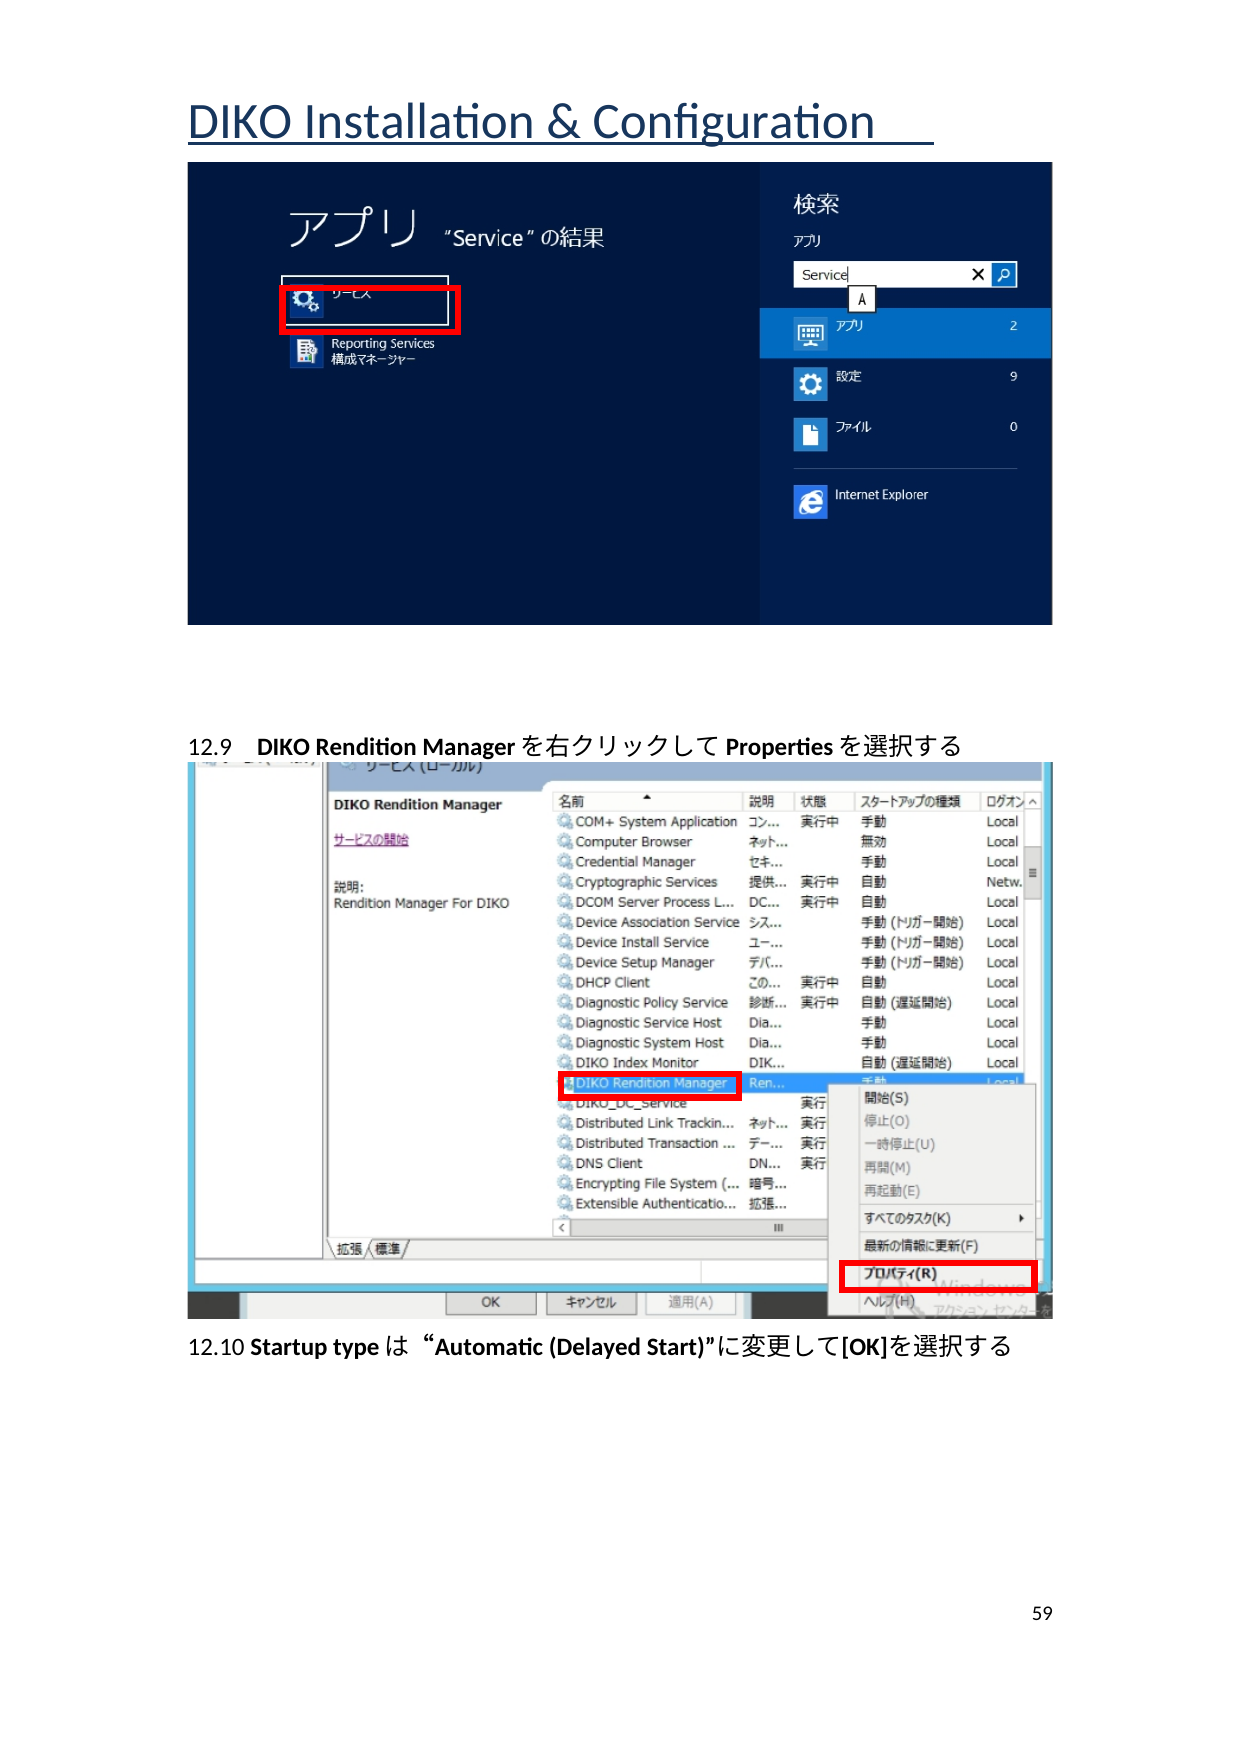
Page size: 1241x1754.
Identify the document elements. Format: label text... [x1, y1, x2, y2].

picture [187, 762, 1053, 1319]
text 12.10 Startup typeは“Automatic (Delayed Start)”に変更して[OK]を選択する [187, 1325, 1053, 1363]
picture [187, 162, 1053, 625]
text 12.9 DIKO Rendition Managerを右クリックしてPropertiesを選択する [187, 725, 1053, 762]
